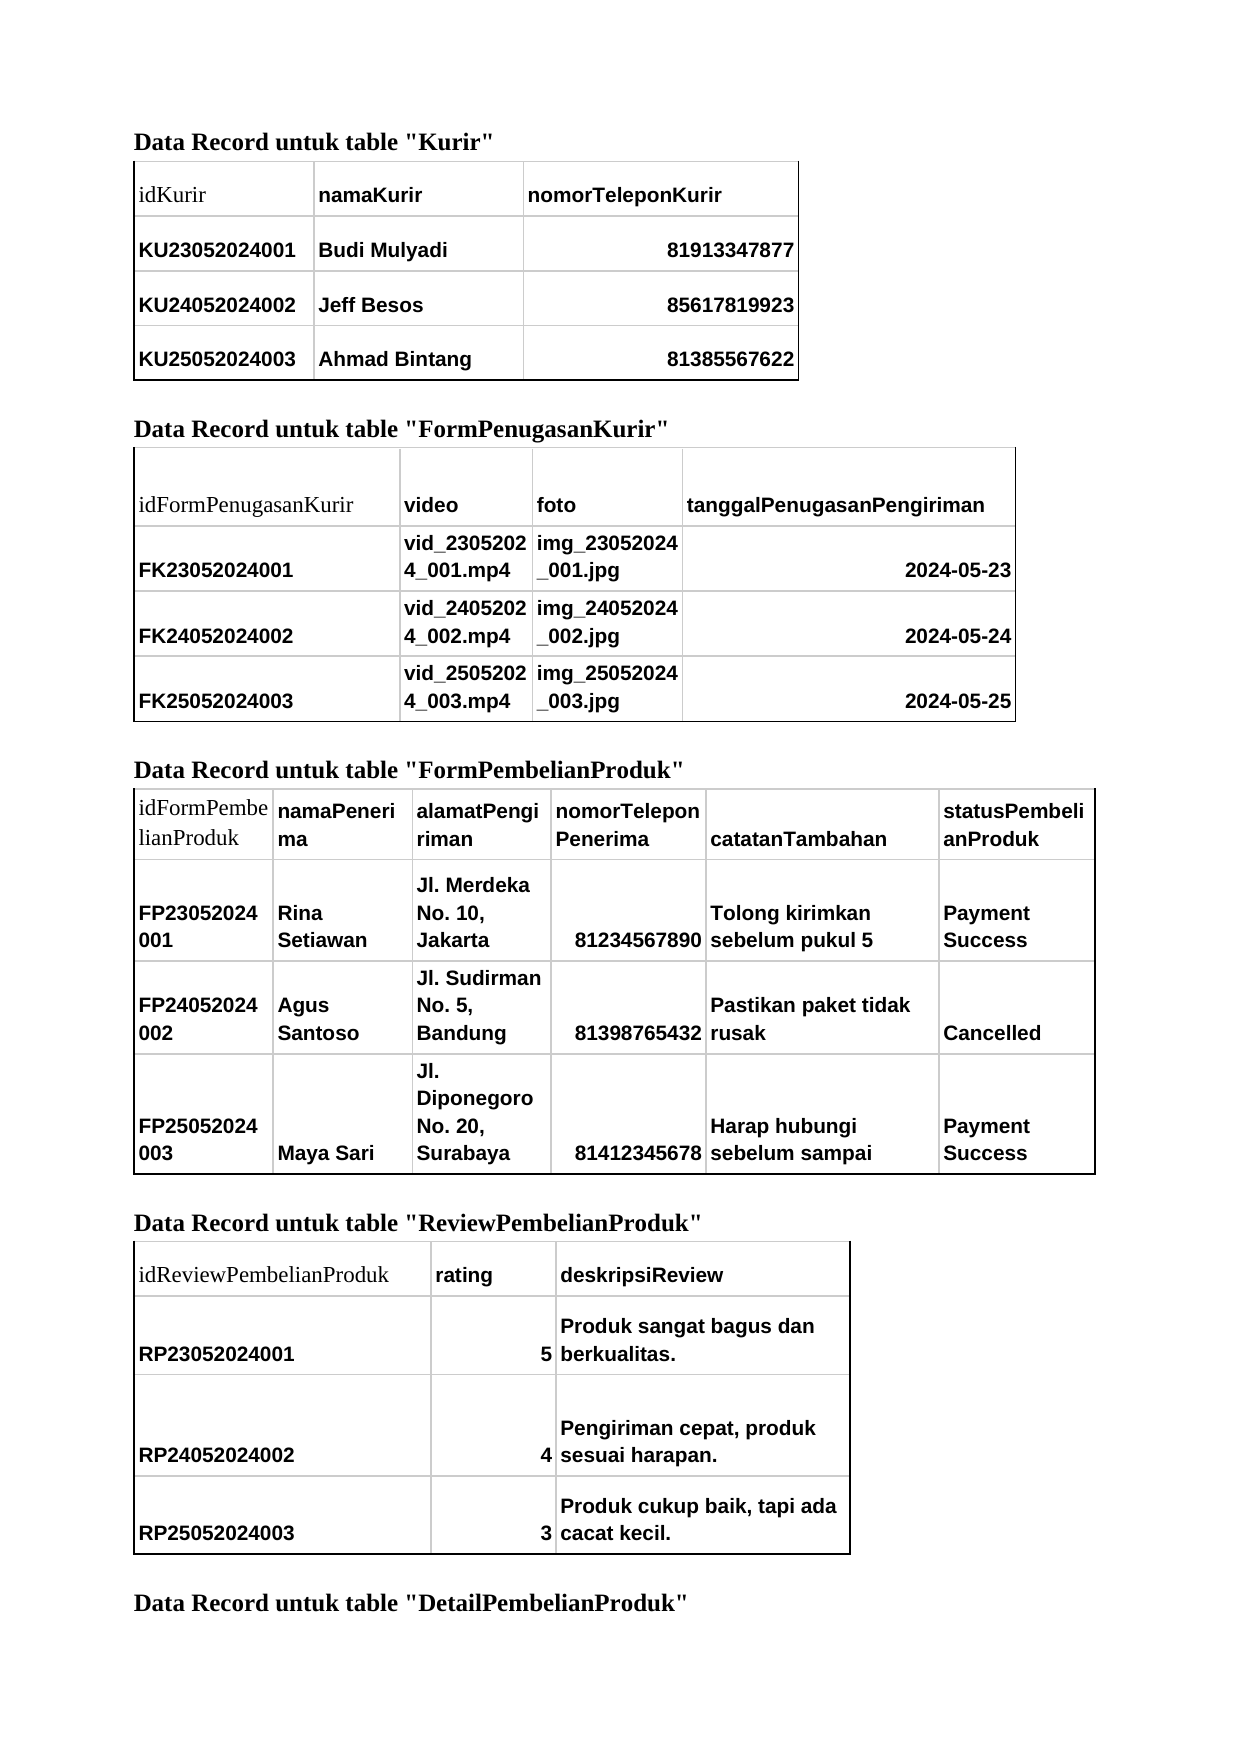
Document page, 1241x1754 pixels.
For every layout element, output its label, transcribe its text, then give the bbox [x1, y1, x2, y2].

text Data Record untuk table "DetailPembelianProduk" [133, 1588, 1107, 1616]
text Data Record untuk table "ReviewPembelianProduk" [133, 1208, 1107, 1236]
text Data Record untuk table "FormPenugasanKurir" [133, 414, 1107, 443]
text Data Record untuk table "FormPembelianProduk" [133, 755, 1107, 784]
text Data Record untuk table "Kurir" [133, 127, 1107, 156]
